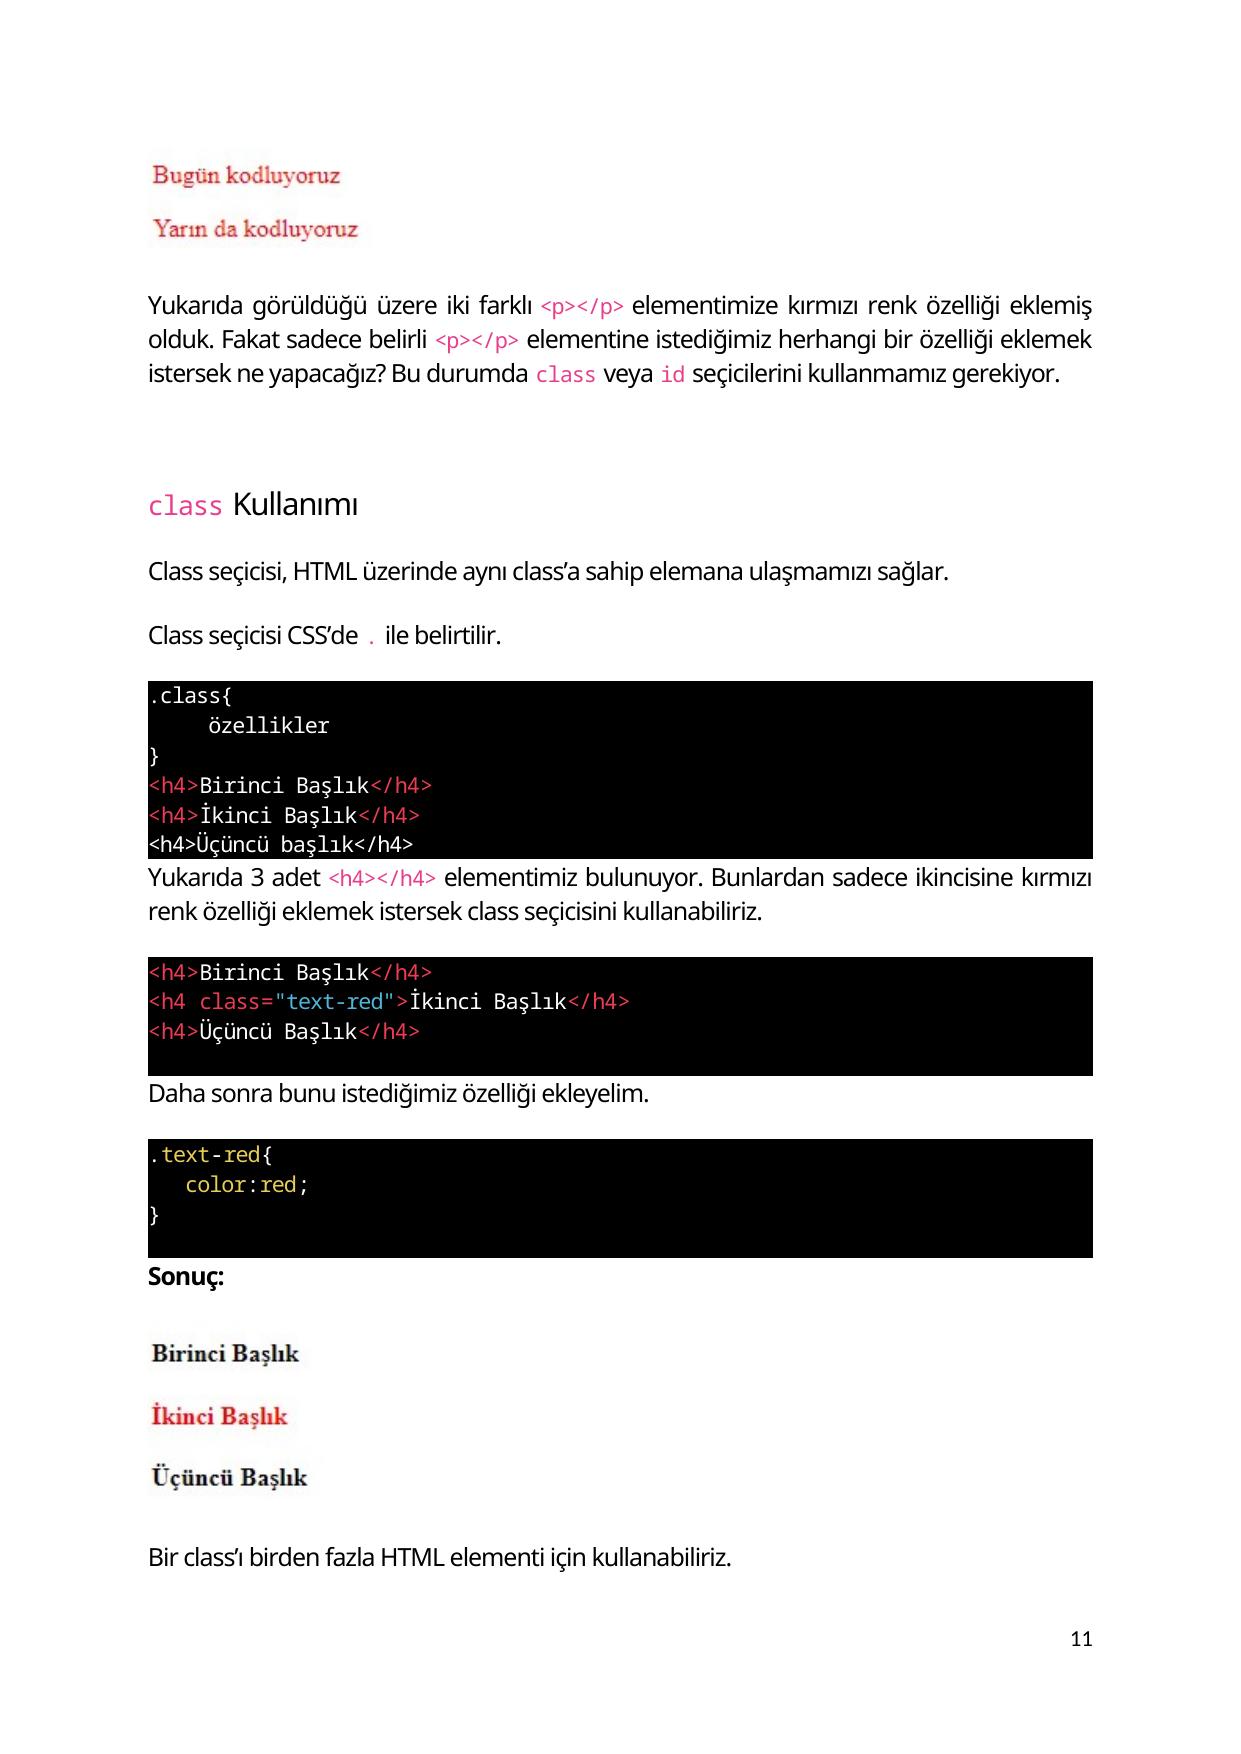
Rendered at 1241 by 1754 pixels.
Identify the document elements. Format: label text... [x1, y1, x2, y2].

text } [148, 1198, 1093, 1228]
text özellikler [148, 710, 1093, 740]
text .text-red{ [148, 1139, 1093, 1169]
text <h4>Üçüncü başlık</h4> [148, 829, 1093, 859]
text <h4>İkinci Başlık</h4> [148, 800, 1093, 829]
picture [147, 1321, 365, 1511]
text <h4>Birinci Başlık</h4> [148, 957, 1093, 986]
text <h4 class="text-red">İkinci Başlık</h4> [148, 986, 1093, 1016]
text <h4>Birinci Başlık</h4> [148, 770, 1093, 800]
text Yukarıda 3 adet <h4></h4> elementimiz bulunuyor. Bunlardan sadece ikincisine kırmızı renk özelliği eklemek istersek class seçicisini kullanabiliriz. [148, 859, 1093, 927]
text Yukarıda görüldüğü üzere iki farklı <p></p> elementimize kırmızı renk özelliği eklemiş olduk. Fakat sadece belirli <p></p> elementine istediğimiz herhangi bir özelliği eklemek istersek ne yapacağız? Bu durumda class veya id seçicilerini kullanmamız gerekiyor. [148, 288, 1093, 390]
picture [147, 147, 393, 259]
text Class seçicisi, HTML üzerinde aynı class’a sahip elemana ulaşmamızı sağlar. [148, 554, 1093, 588]
text color:red; [148, 1169, 1093, 1198]
text Bir class’ı birden fazla HTML elementi için kullanabiliriz. [148, 1539, 1093, 1574]
text Daha sonra bunu istediğimiz özelliği ekleyelim. [148, 1076, 1093, 1110]
text } [148, 740, 1093, 770]
subtitle class Kullanımı [148, 482, 1093, 525]
text .class{ [148, 681, 1093, 710]
text Sonuç: [148, 1258, 1093, 1292]
text <h4>Üçüncü Başlık</h4> [148, 1016, 1093, 1046]
text Class seçicisi CSS’de . ile belirtilir. [148, 617, 1093, 651]
